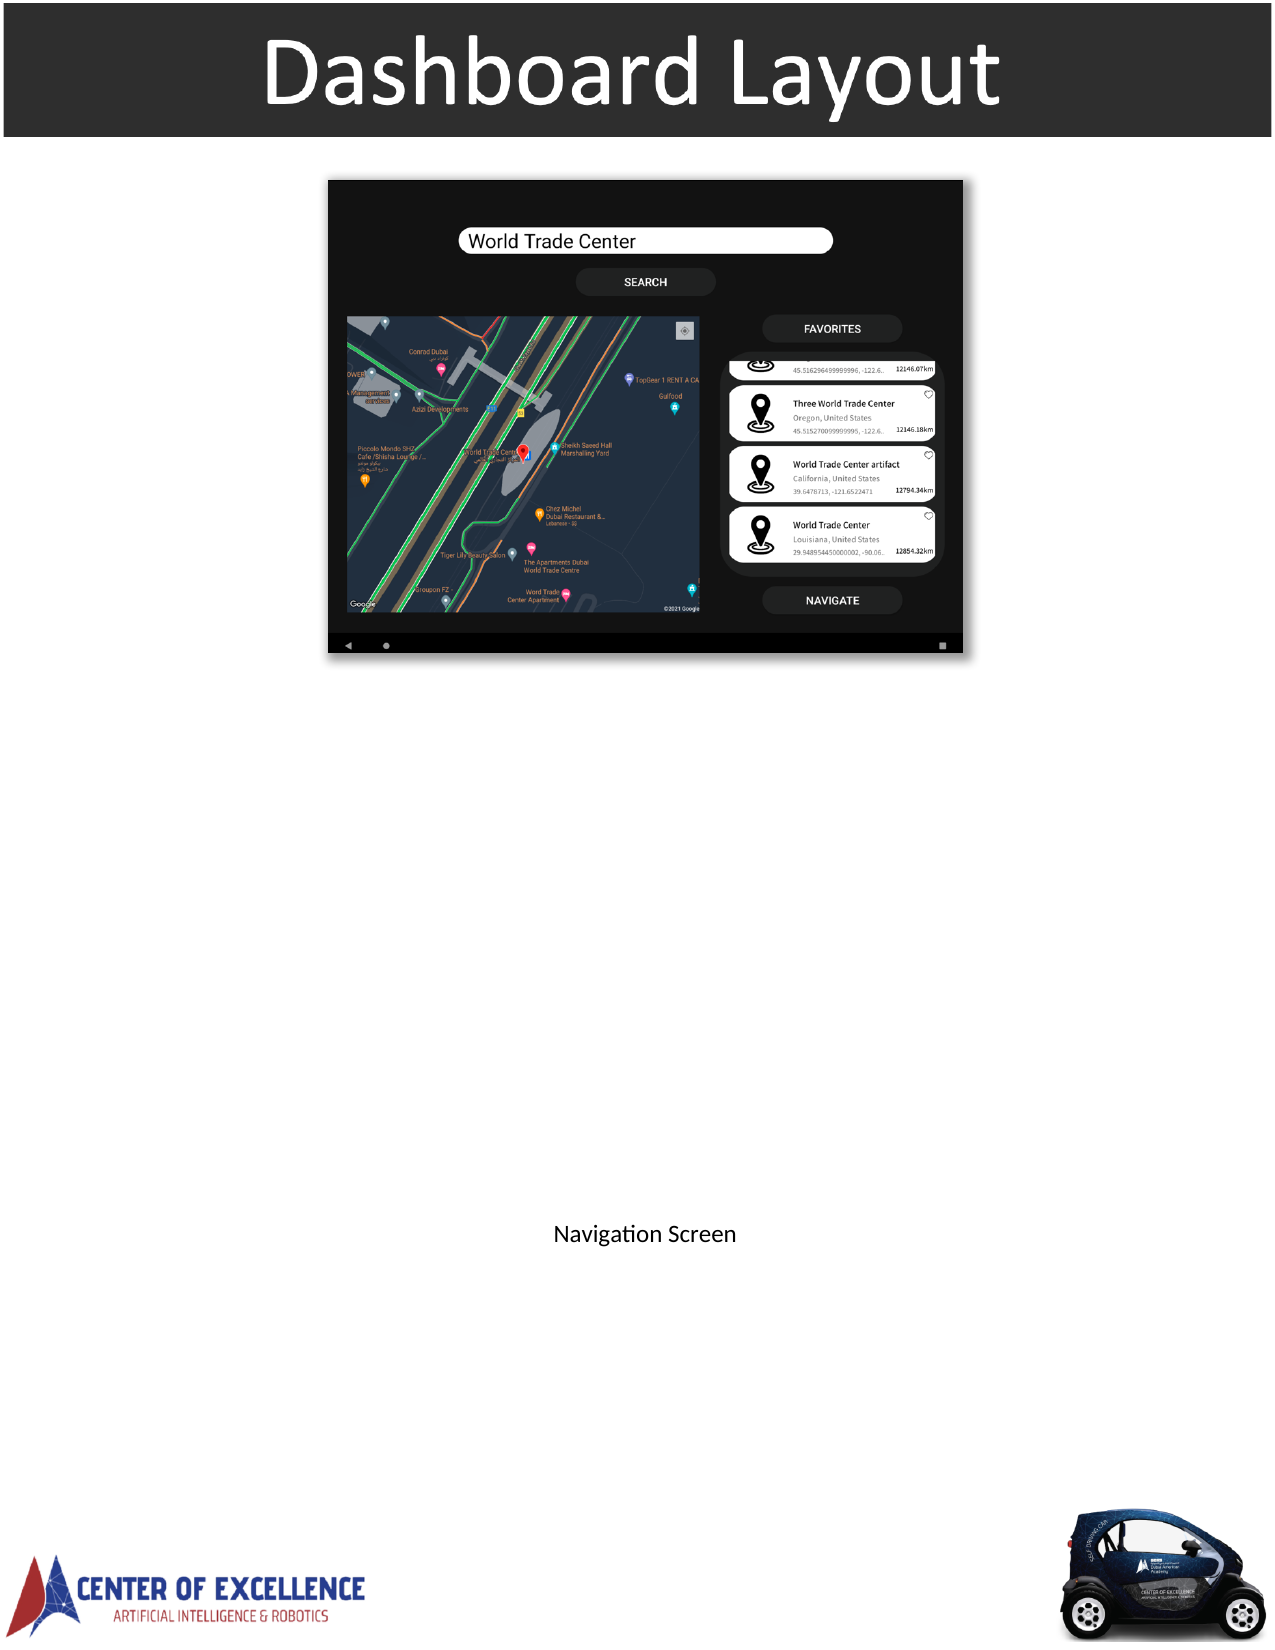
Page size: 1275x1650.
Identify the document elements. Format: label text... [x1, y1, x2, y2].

picture [328, 180, 963, 653]
picture [2, 3, 1272, 137]
text Navigation Screen [150, 1218, 1125, 1249]
picture [3, 1500, 1269, 1642]
